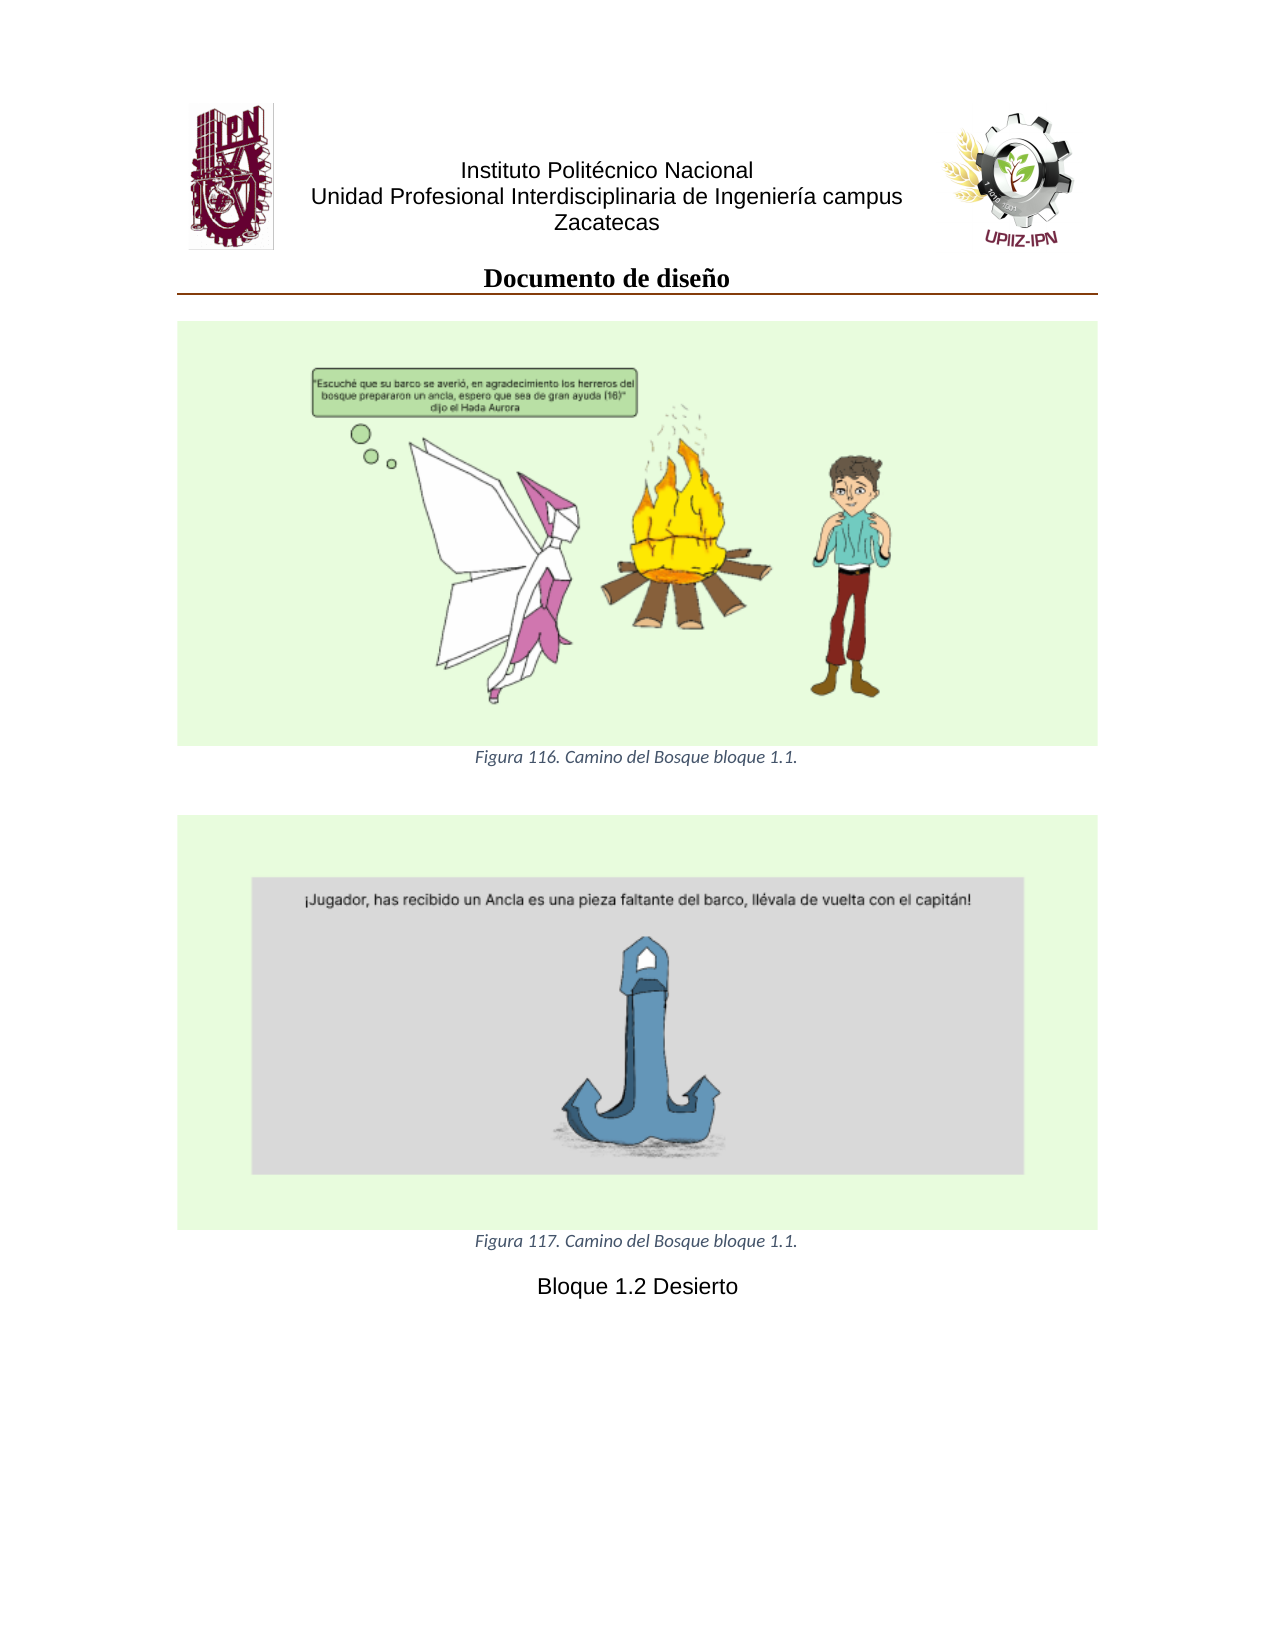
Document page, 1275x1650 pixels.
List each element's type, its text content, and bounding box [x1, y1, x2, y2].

picture [177, 815, 1098, 1230]
picture [188, 103, 274, 250]
picture [177, 321, 1098, 746]
text Figura 117. Camino del Bosque bloque 1.1. [177, 1230, 1098, 1252]
text Bloque 1.2 Desierto [177, 1273, 1098, 1300]
picture [936, 103, 1083, 253]
text Figura 116. Camino del Bosque bloque 1.1. [177, 746, 1098, 768]
